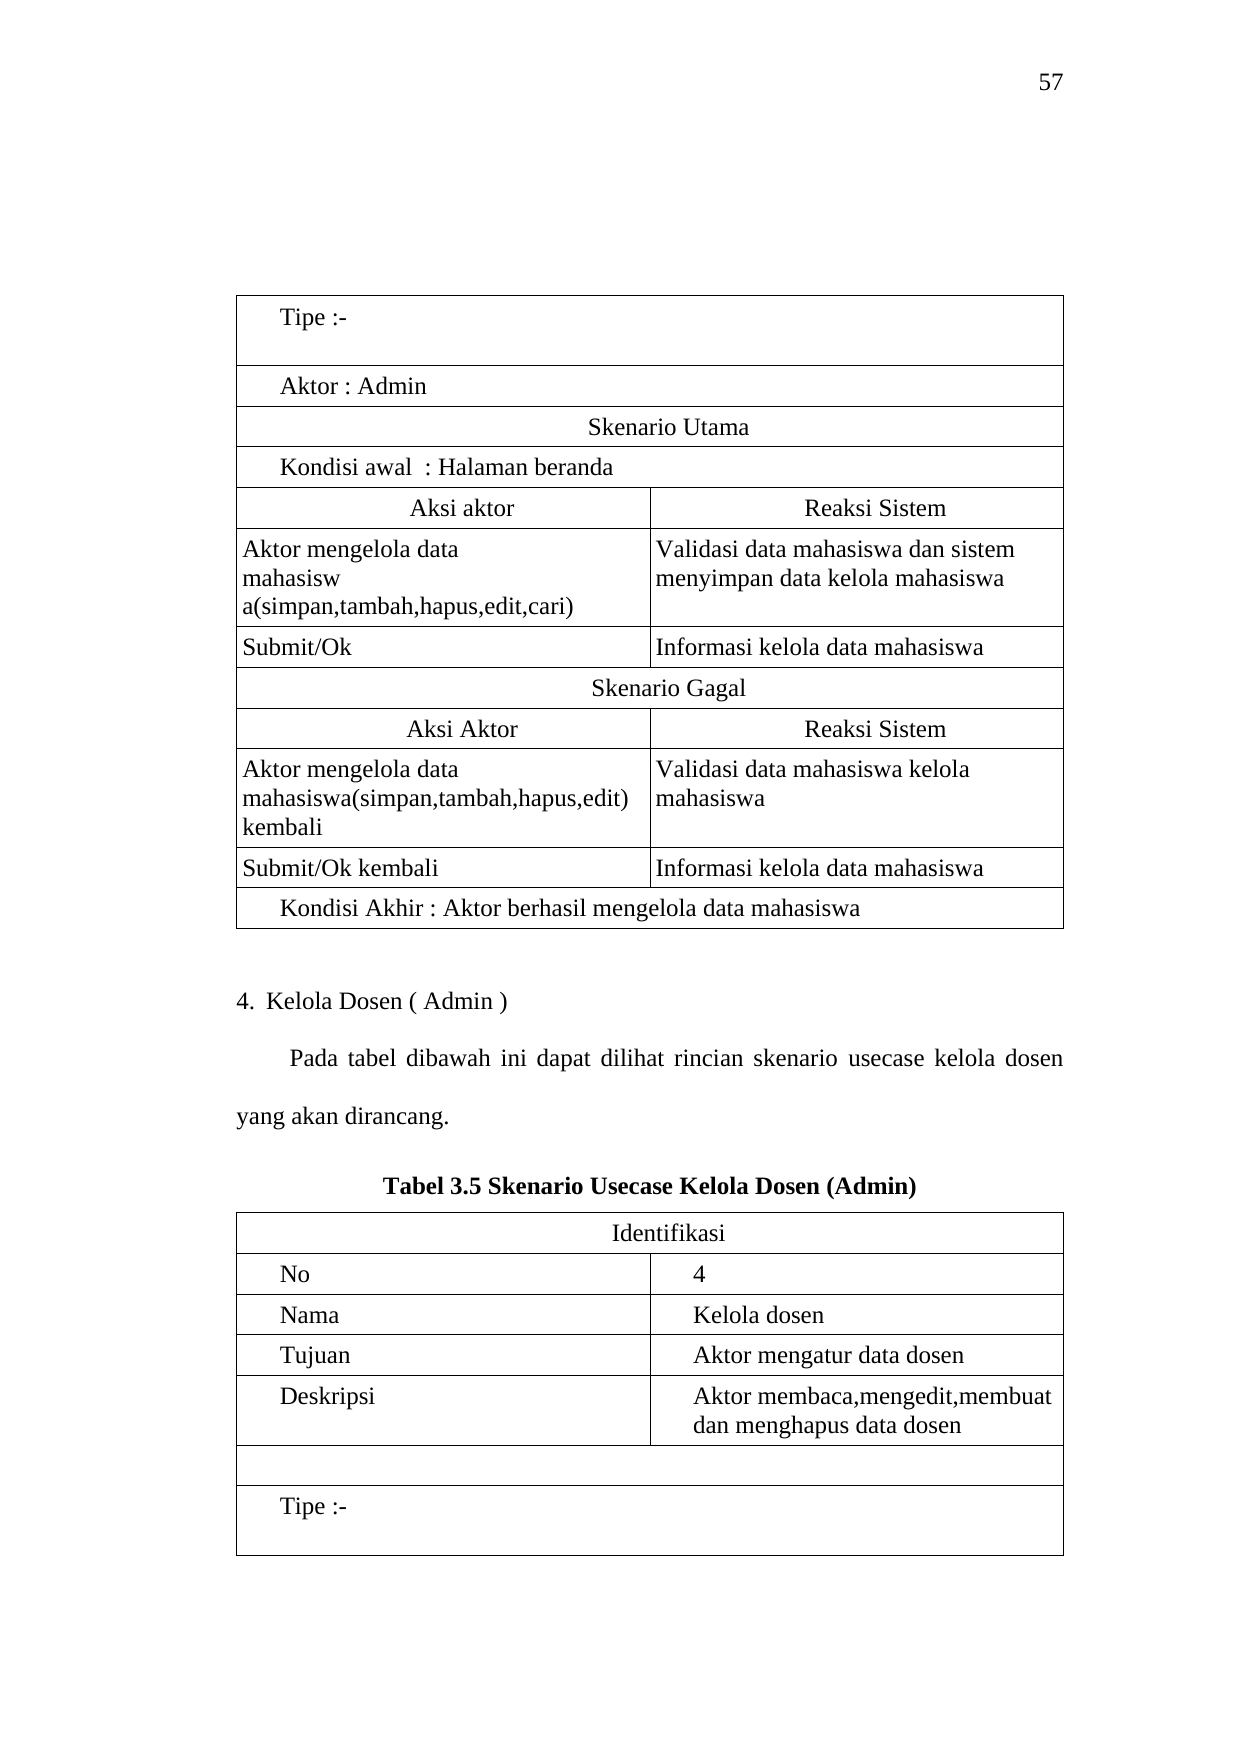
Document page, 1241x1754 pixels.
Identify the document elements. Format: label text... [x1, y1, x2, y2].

table_cell Submit/Ok kembali [237, 848, 650, 887]
table_cell Reaksi Sistem [651, 709, 1063, 748]
table_cell Aktor mengatur data dosen [651, 1335, 1063, 1375]
table_cell Tipe :- [237, 296, 1063, 365]
table_cell Kondisi awal : Halaman beranda [237, 447, 1063, 487]
table_cell Aktor : Admin [237, 366, 1063, 406]
table_cell Informasi kelola data mahasiswa [651, 627, 1063, 667]
table_cell Tipe :- [237, 1486, 1063, 1555]
table_cell Informasi kelola data mahasiswa [651, 848, 1063, 887]
table_cell Aktor membaca,mengedit,membuat dan menghapus data dosen [651, 1376, 1063, 1444]
list Kelola Dosen ( Admin ) [236, 986, 1063, 1014]
table_cell Validasi data mahasiswa kelola mahasiswa [651, 749, 1063, 846]
table_cell Deskripsi [237, 1376, 650, 1444]
table_header Identifikasi [237, 1213, 1063, 1253]
table_cell Skenario Gagal [237, 668, 1063, 707]
table_cell Submit/Ok [237, 627, 650, 667]
table_cell Aksi aktor [237, 488, 650, 528]
table_cell Kelola dosen [651, 1295, 1063, 1334]
table_cell Tujuan [237, 1335, 650, 1375]
text Pada tabel dibawah ini dapat dilihat rincian skenario usecase kelola dosen yang akan dirancang. [236, 1043, 1063, 1129]
table_cell Validasi data mahasiswa dan sistem menyimpan data kelola mahasiswa [651, 529, 1063, 626]
table_cell 4 [651, 1254, 1063, 1293]
table_cell Reaksi Sistem [651, 488, 1063, 528]
text Tabel 3.5 Skenario Usecase Kelola Dosen (Admin) [236, 1171, 1063, 1199]
table_cell Nama [237, 1295, 650, 1334]
table_cell Aksi Aktor [237, 709, 650, 748]
table_cell No [237, 1254, 650, 1293]
table_cell Aktor mengelola data mahasiswa(simpan,tambah,hapus,edit) kembali [237, 749, 650, 846]
table_cell Kondisi Akhir : Aktor berhasil mengelola data mahasiswa [237, 888, 1063, 928]
table_cell Aktor mengelola data mahasiswa(simpan,tambah,hapus,edit,cari) [237, 529, 650, 626]
table_cell Skenario Utama [237, 407, 1063, 446]
table_cell [237, 1446, 1063, 1485]
